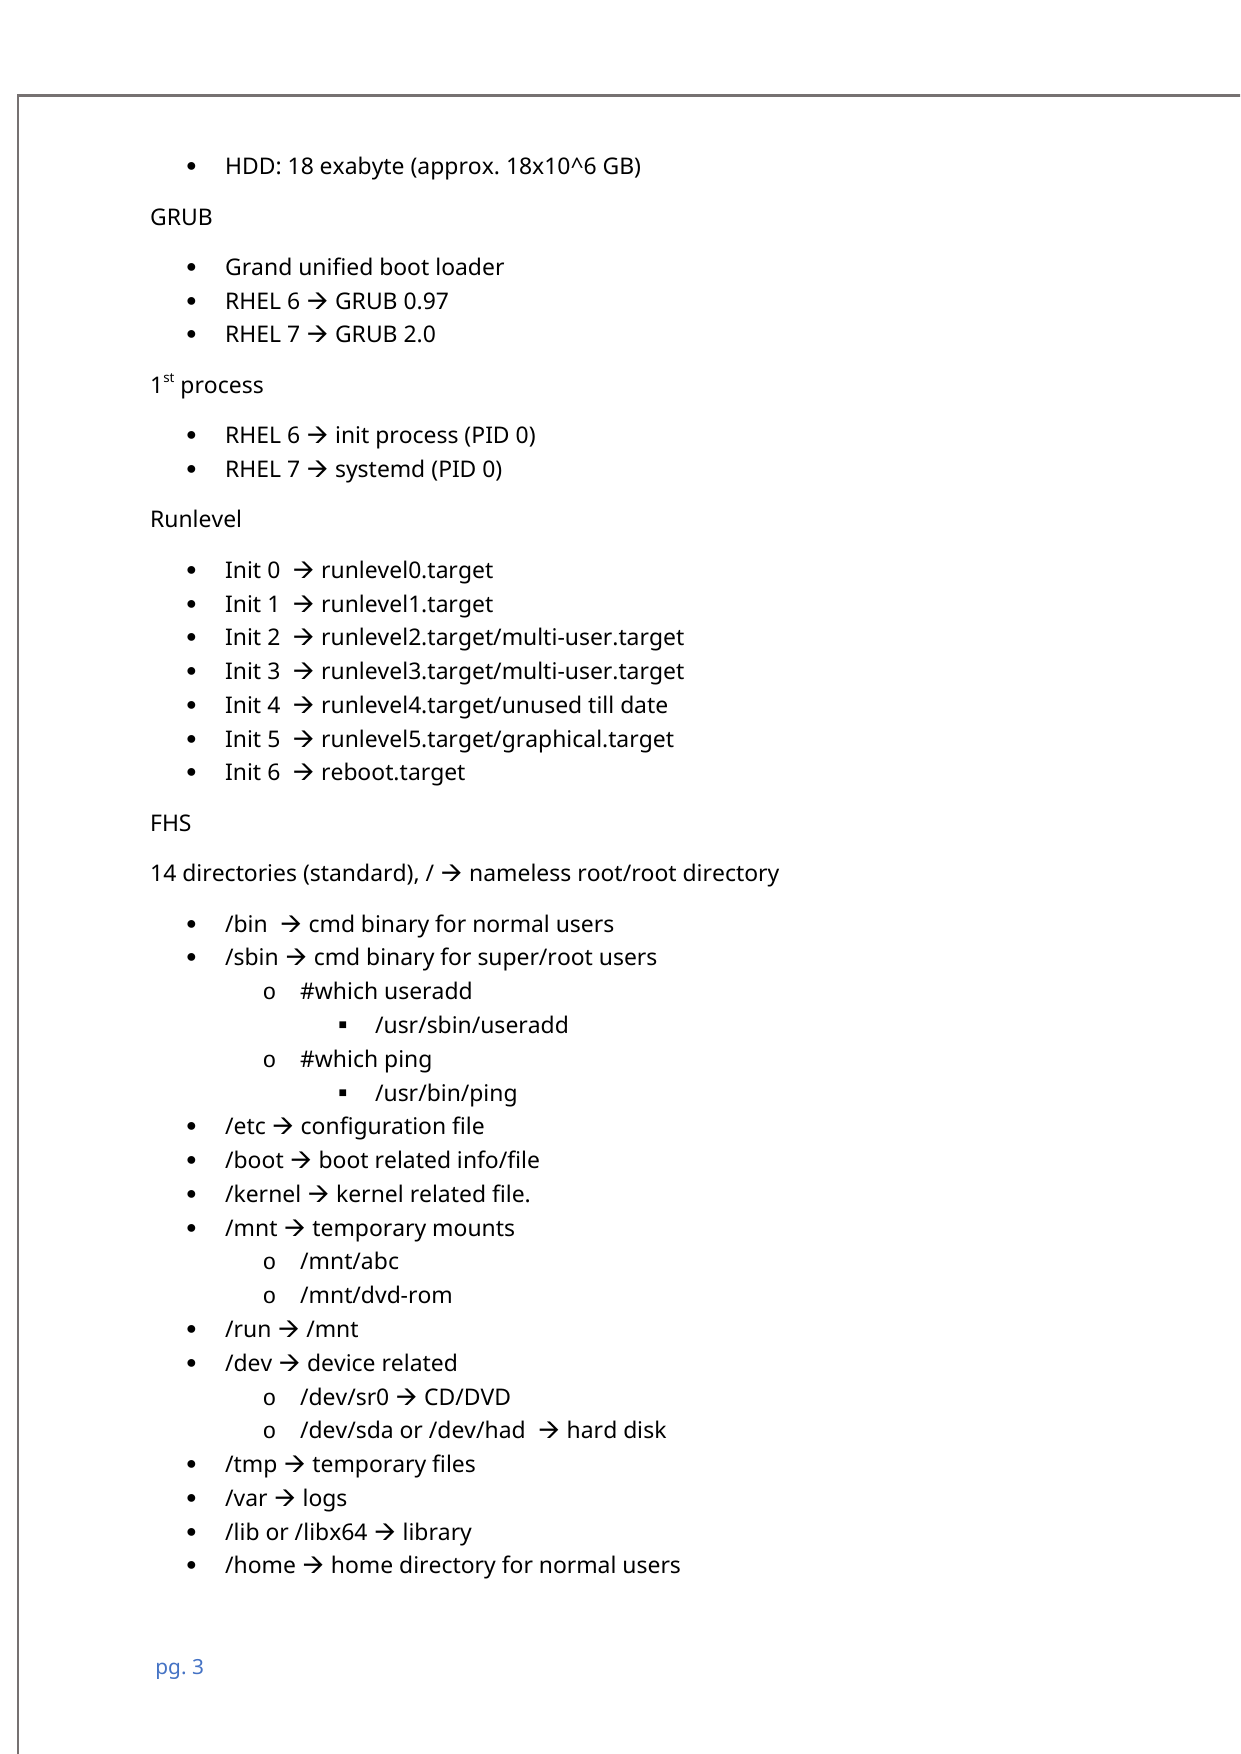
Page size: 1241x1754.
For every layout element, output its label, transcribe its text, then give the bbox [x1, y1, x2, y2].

list #which useradd [262, 975, 1090, 1006]
list /usr/bin/ping [337, 1076, 1090, 1108]
list /run /mnt [187, 1313, 1090, 1344]
list Init 6 reboot.target [187, 756, 1090, 787]
text 14 directories (standard), / nameless root/root directory [150, 857, 1090, 888]
list /dev device related [187, 1347, 1090, 1378]
list /dev/sda or /dev/had hard disk [262, 1414, 1090, 1446]
list /mnt/dvd-rom [262, 1279, 1090, 1310]
list /tmp temporary files [187, 1448, 1090, 1479]
list /var logs [187, 1482, 1090, 1513]
list /kernel kernel related file. [187, 1178, 1090, 1209]
list /bin cmd binary for normal users [187, 907, 1090, 939]
list /lib or /libx64 library [187, 1516, 1090, 1547]
list /mnt/abc [262, 1245, 1090, 1277]
list /boot boot related info/file [187, 1144, 1090, 1175]
list /sbin cmd binary for super/root users [187, 941, 1090, 972]
list RHEL 6 init process (PID 0) [187, 419, 1090, 450]
text FHS [150, 807, 1090, 838]
list Init 2 runlevel2.target/multi-user.target [187, 621, 1090, 652]
list RHEL 7 GRUB 2.0 [187, 318, 1090, 349]
list #which ping [262, 1043, 1090, 1074]
list /mnt temporary mounts [187, 1211, 1090, 1243]
text GRUB [150, 200, 1090, 232]
list Init 1 runlevel1.target [187, 587, 1090, 619]
list Init 5 runlevel5.target/graphical.target [187, 722, 1090, 754]
list HDD: 18 exabyte (approx. 18x10^6 GB) [187, 150, 1090, 181]
list /dev/sr0 CD/DVD [262, 1380, 1090, 1412]
text Runlevel [150, 503, 1090, 534]
list /etc configuration file [187, 1110, 1090, 1141]
list RHEL 7 systemd (PID 0) [187, 453, 1090, 484]
list Init 4 runlevel4.target/unused till date [187, 689, 1090, 720]
list RHEL 6 GRUB 0.97 [187, 284, 1090, 316]
list Init 0 runlevel0.target [187, 554, 1090, 585]
list /usr/sbin/useradd [337, 1009, 1090, 1040]
list Grand unified boot loader [187, 251, 1090, 282]
list Init 3 runlevel3.target/multi-user.target [187, 655, 1090, 686]
text 1st process [150, 369, 1090, 400]
list /home home directory for normal users [187, 1549, 1090, 1581]
